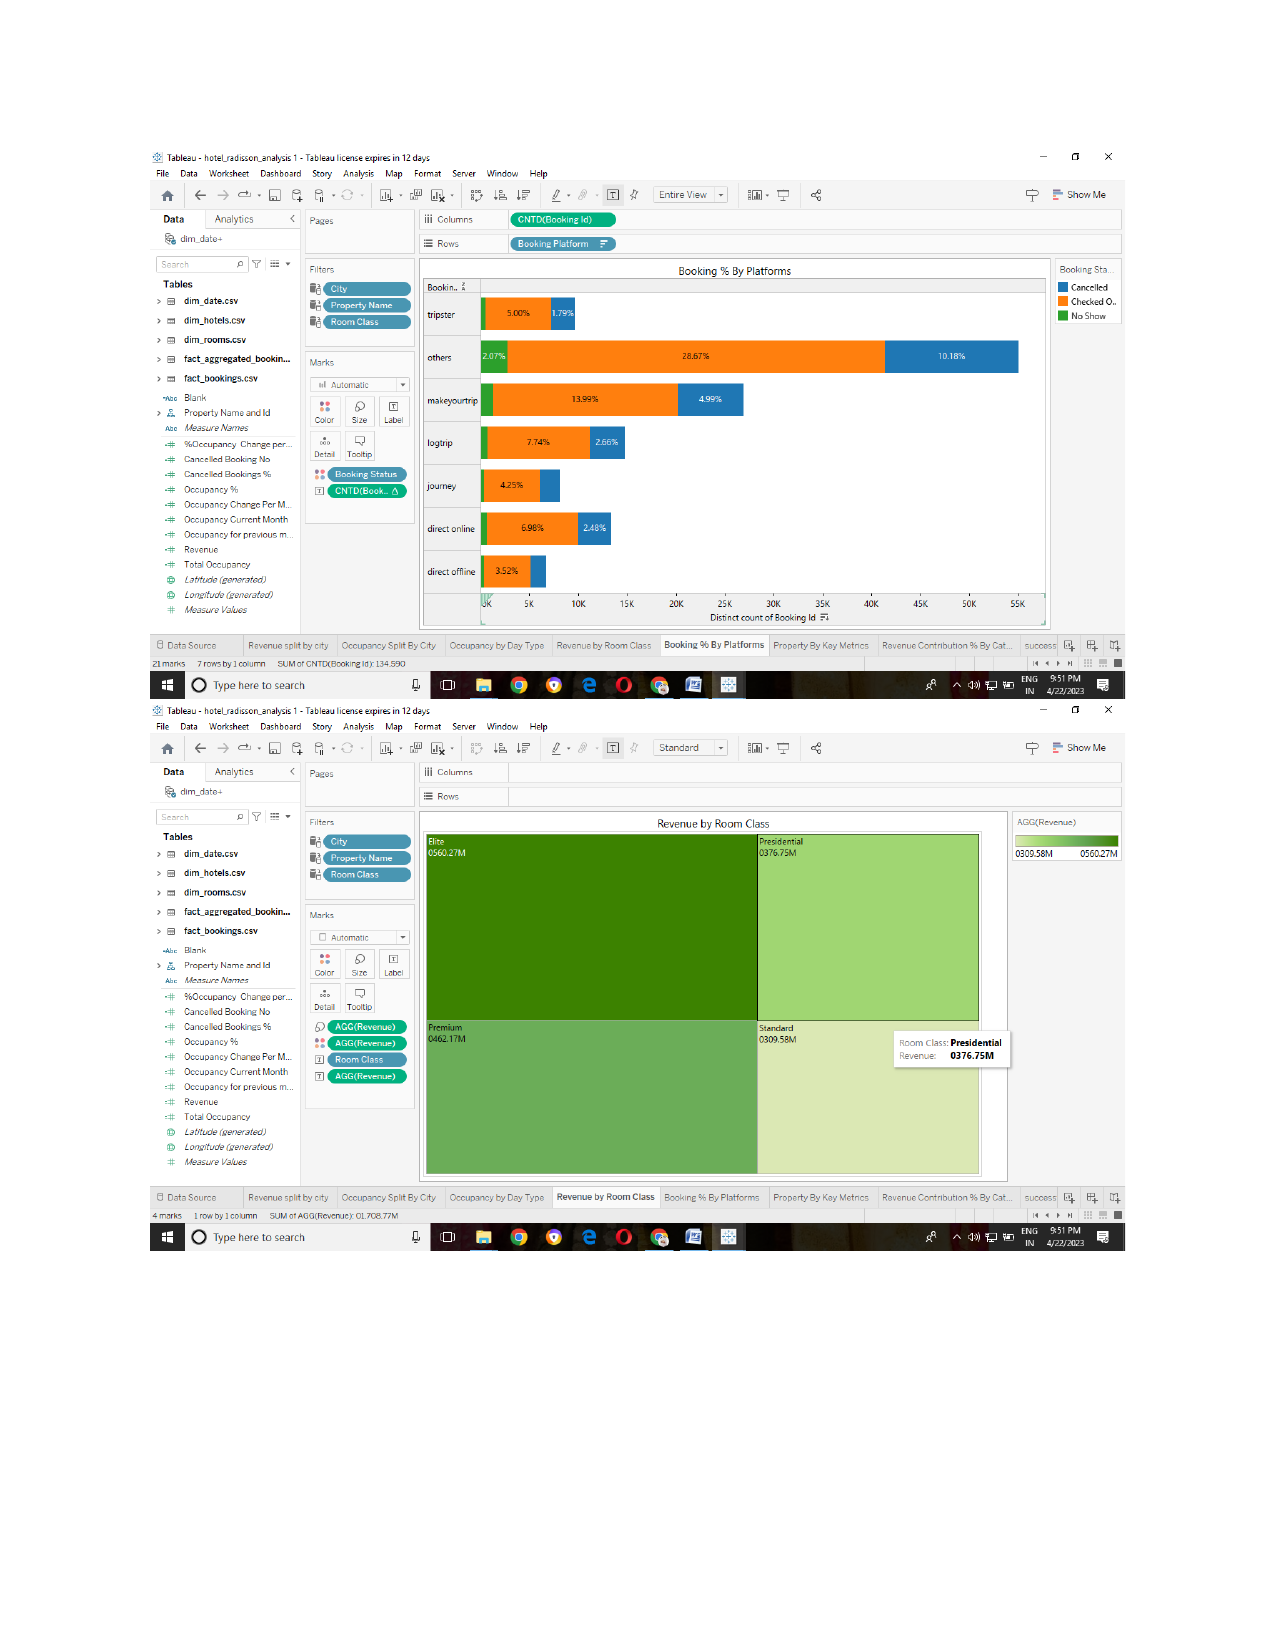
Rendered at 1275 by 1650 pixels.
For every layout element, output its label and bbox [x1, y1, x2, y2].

picture [150, 702, 1125, 1251]
picture [150, 150, 1125, 699]
